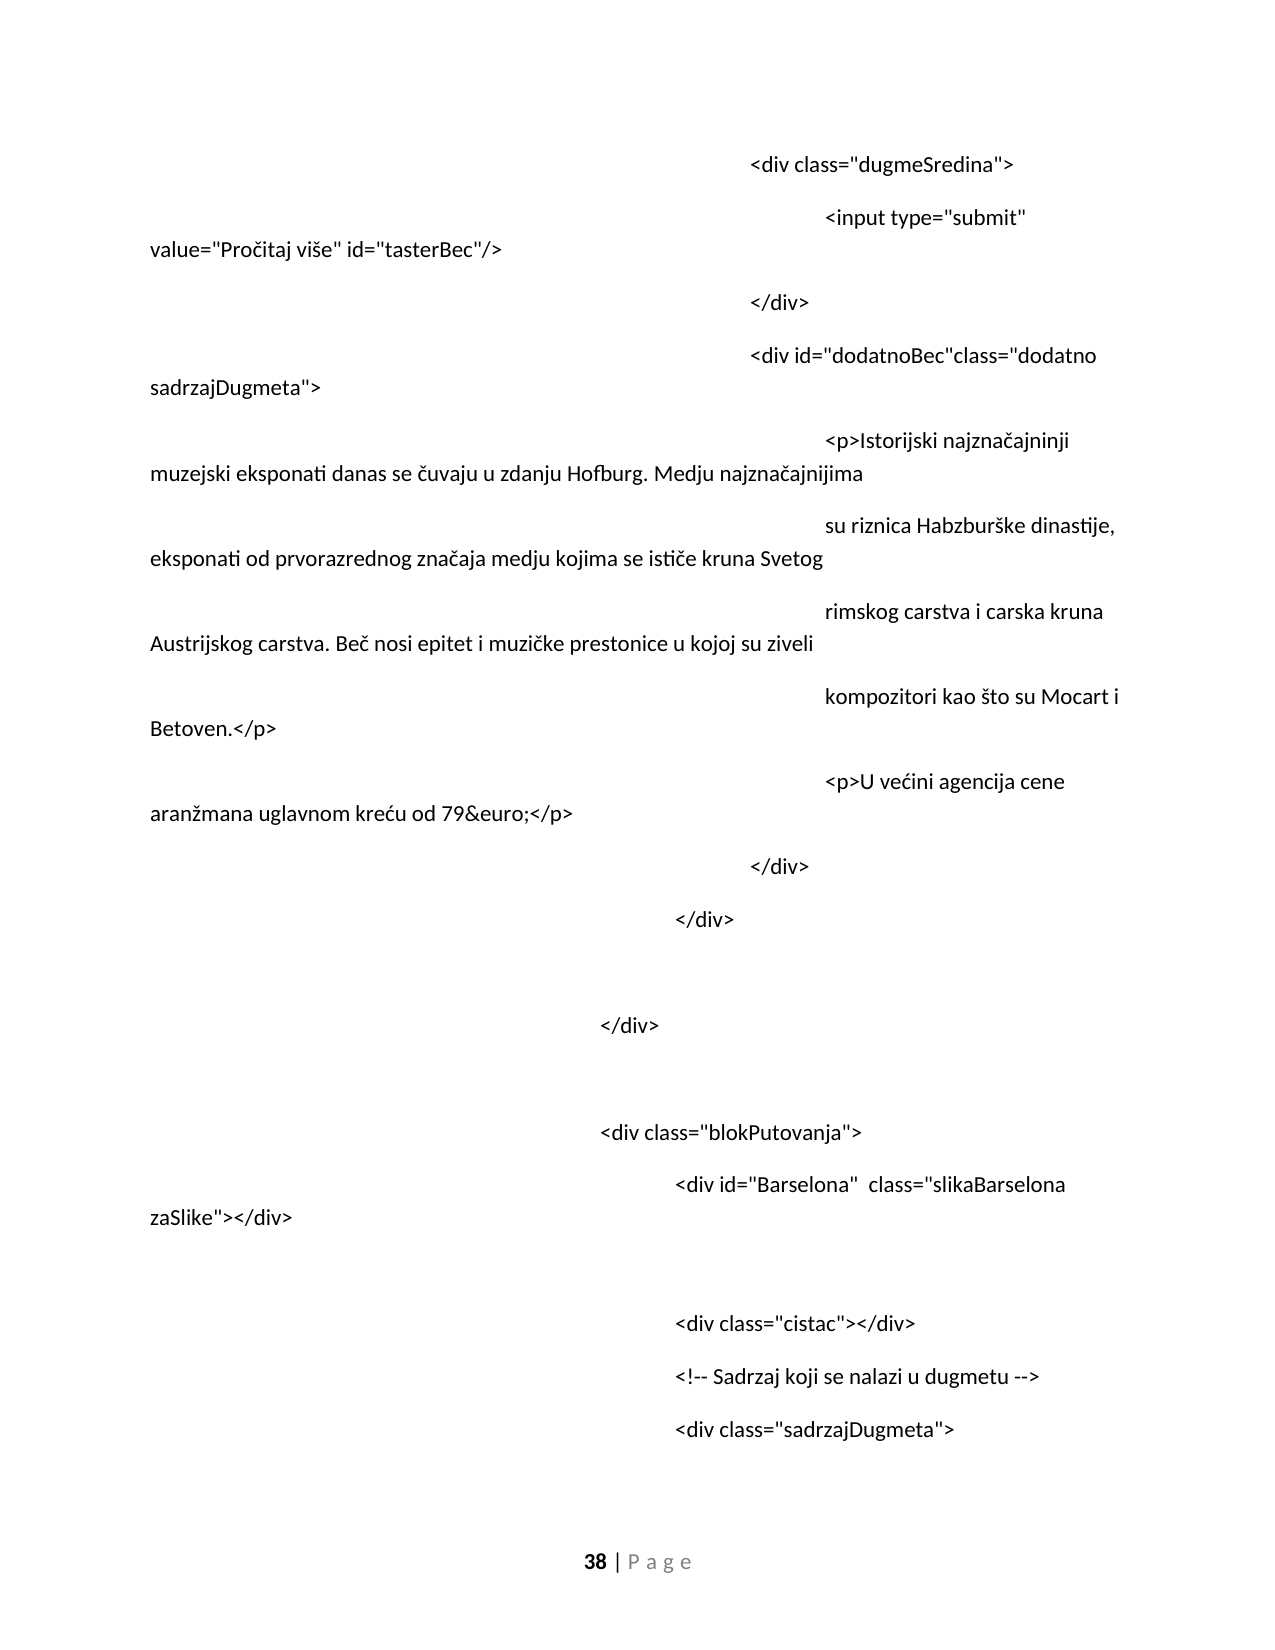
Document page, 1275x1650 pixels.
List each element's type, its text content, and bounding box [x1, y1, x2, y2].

text </div> [150, 1012, 1125, 1039]
text <div id="Barselona" class="slikaBarselona zaSlike"></div> [150, 1171, 1125, 1231]
text </div> [150, 852, 1125, 881]
text <div class="dugmeSredina"> [150, 150, 1125, 178]
text <p>U većini agencija cene aranžmana uglavnom kreću od 79&euro;</p> [150, 767, 1125, 827]
text kompozitori kao što su Mocart i Betoven.</p> [150, 682, 1125, 742]
text su riznica Habzburške dinastije, eksponati od prvorazrednog značaja medju kojima se ističe kruna Svetog [150, 512, 1125, 572]
text <div class="cistac"></div> [150, 1309, 1125, 1337]
text <div class="blokPutovanja"> [150, 1118, 1125, 1146]
text <div id="dodatnoBec"class="dodatno sadrzajDugmeta"> [150, 341, 1125, 401]
text rimskog carstva i carska kruna Austrijskog carstva. Beč nosi epitet i muzičke prestonice u kojoj su ziveli [150, 597, 1125, 657]
text <!-- Sadrzaj koji se nalazi u dugmetu --> [150, 1362, 1125, 1390]
text </div> [150, 906, 1125, 933]
text <div class="sadrzajDugmeta"> [150, 1415, 1125, 1443]
text </div> [150, 288, 1125, 316]
text <p>Istorijski najznačajninji muzejski eksponati danas se čuvaju u zdanju Hofburg. Medju najznačajnijima [150, 426, 1125, 487]
text <input type="submit" value="Pročitaj više" id="tasterBec"/> [150, 203, 1125, 263]
